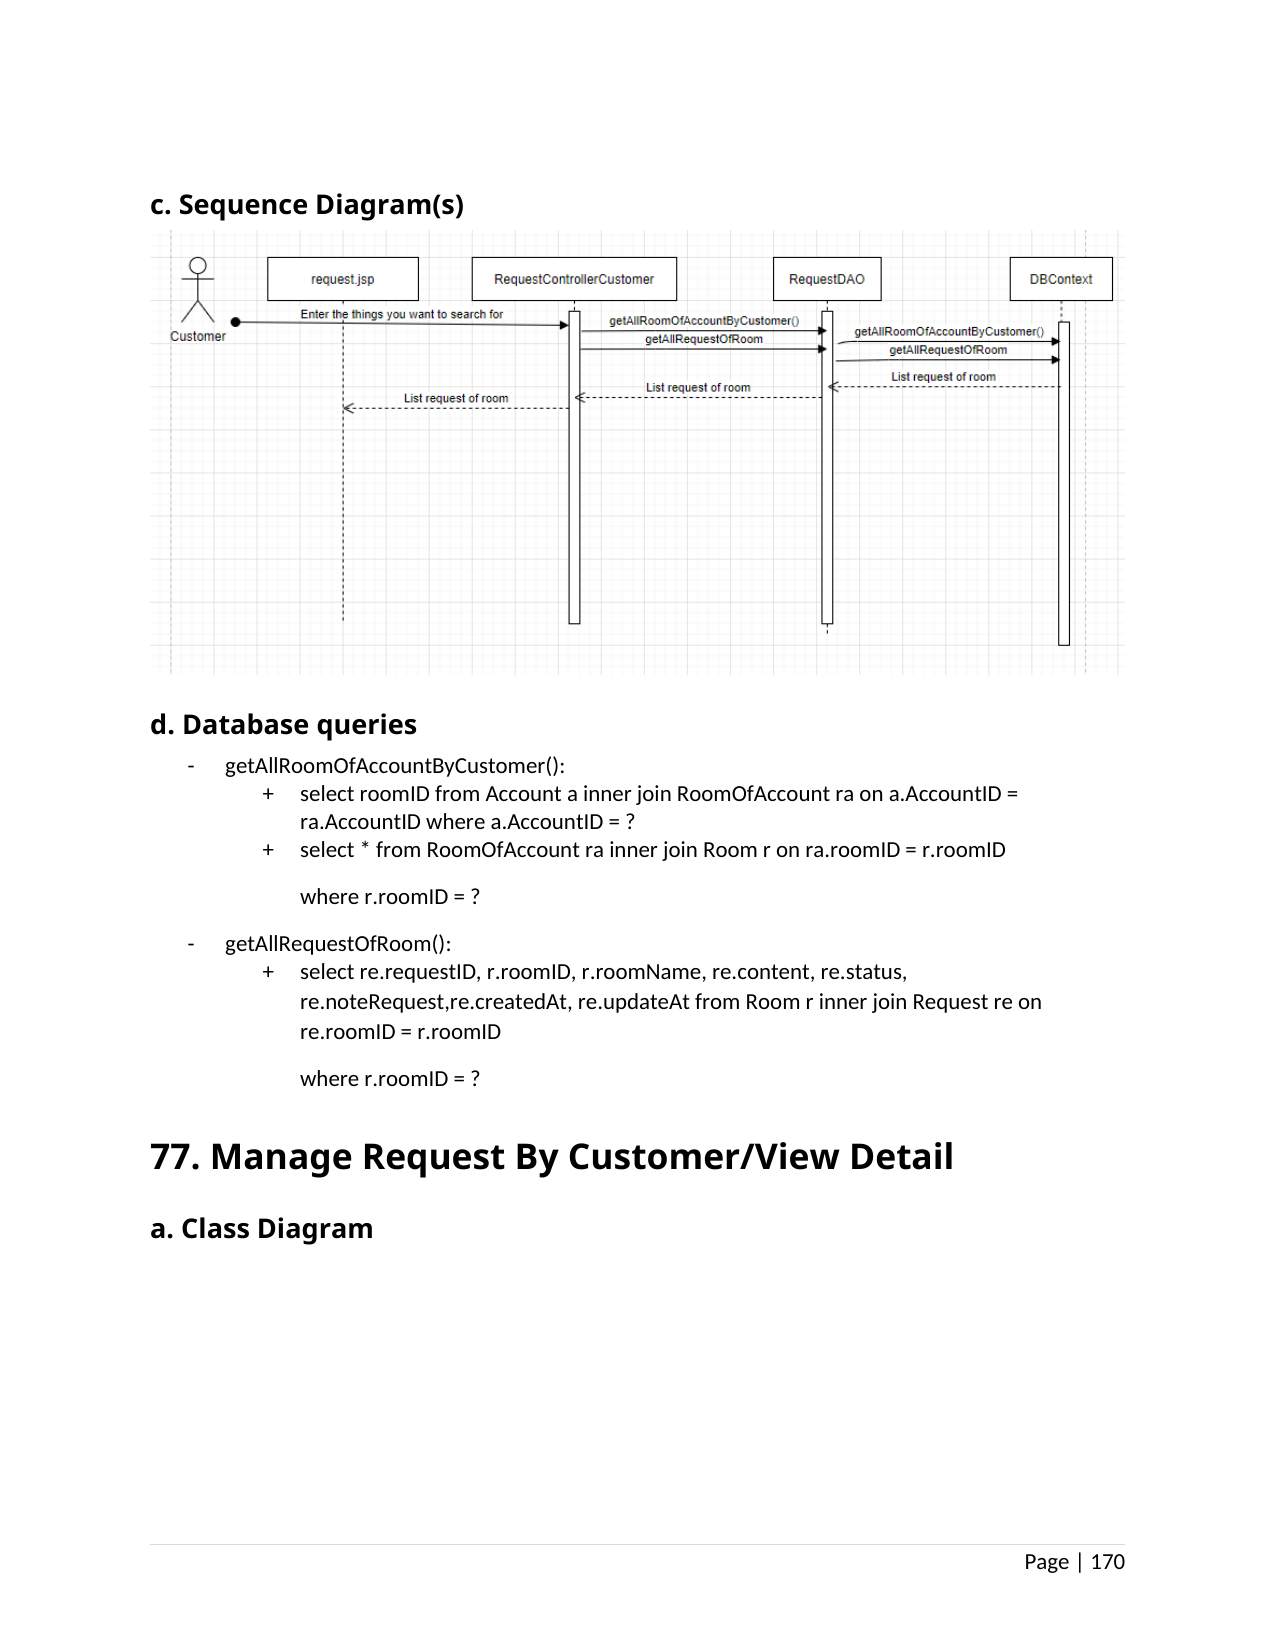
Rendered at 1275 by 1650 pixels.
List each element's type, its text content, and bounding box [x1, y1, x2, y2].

text where r.roomID = ? [300, 882, 1125, 910]
subtitle d. Database queries [150, 706, 1125, 743]
subtitle 77. Manage Request By Customer/View Detail [150, 1132, 1125, 1180]
subtitle a. Class Diagram [150, 1209, 1125, 1246]
subtitle c. Sequence Diagram(s) [150, 186, 1125, 222]
picture [150, 230, 1125, 675]
text where r.roomID = ? [300, 1064, 1125, 1092]
list getAllRequestOfRoom(): [187, 929, 1125, 957]
list select re.requestID, r.roomID, r.roomName, re.content, re.status, re.noteRequest,re.createdAt, re.updateAt from Room r inner join Request re on re.roomID = r.roomID [262, 957, 1125, 1045]
list select roomID from Account a inner join RoomOfAccount ra on a.AccountID = ra.AccountID where a.AccountID = ? [262, 779, 1125, 835]
list select * from RoomOfAccount ra inner join Room r on ra.roomID = r.roomID [262, 835, 1125, 863]
list getAllRoomOfAccountByCustomer(): [187, 751, 1125, 779]
